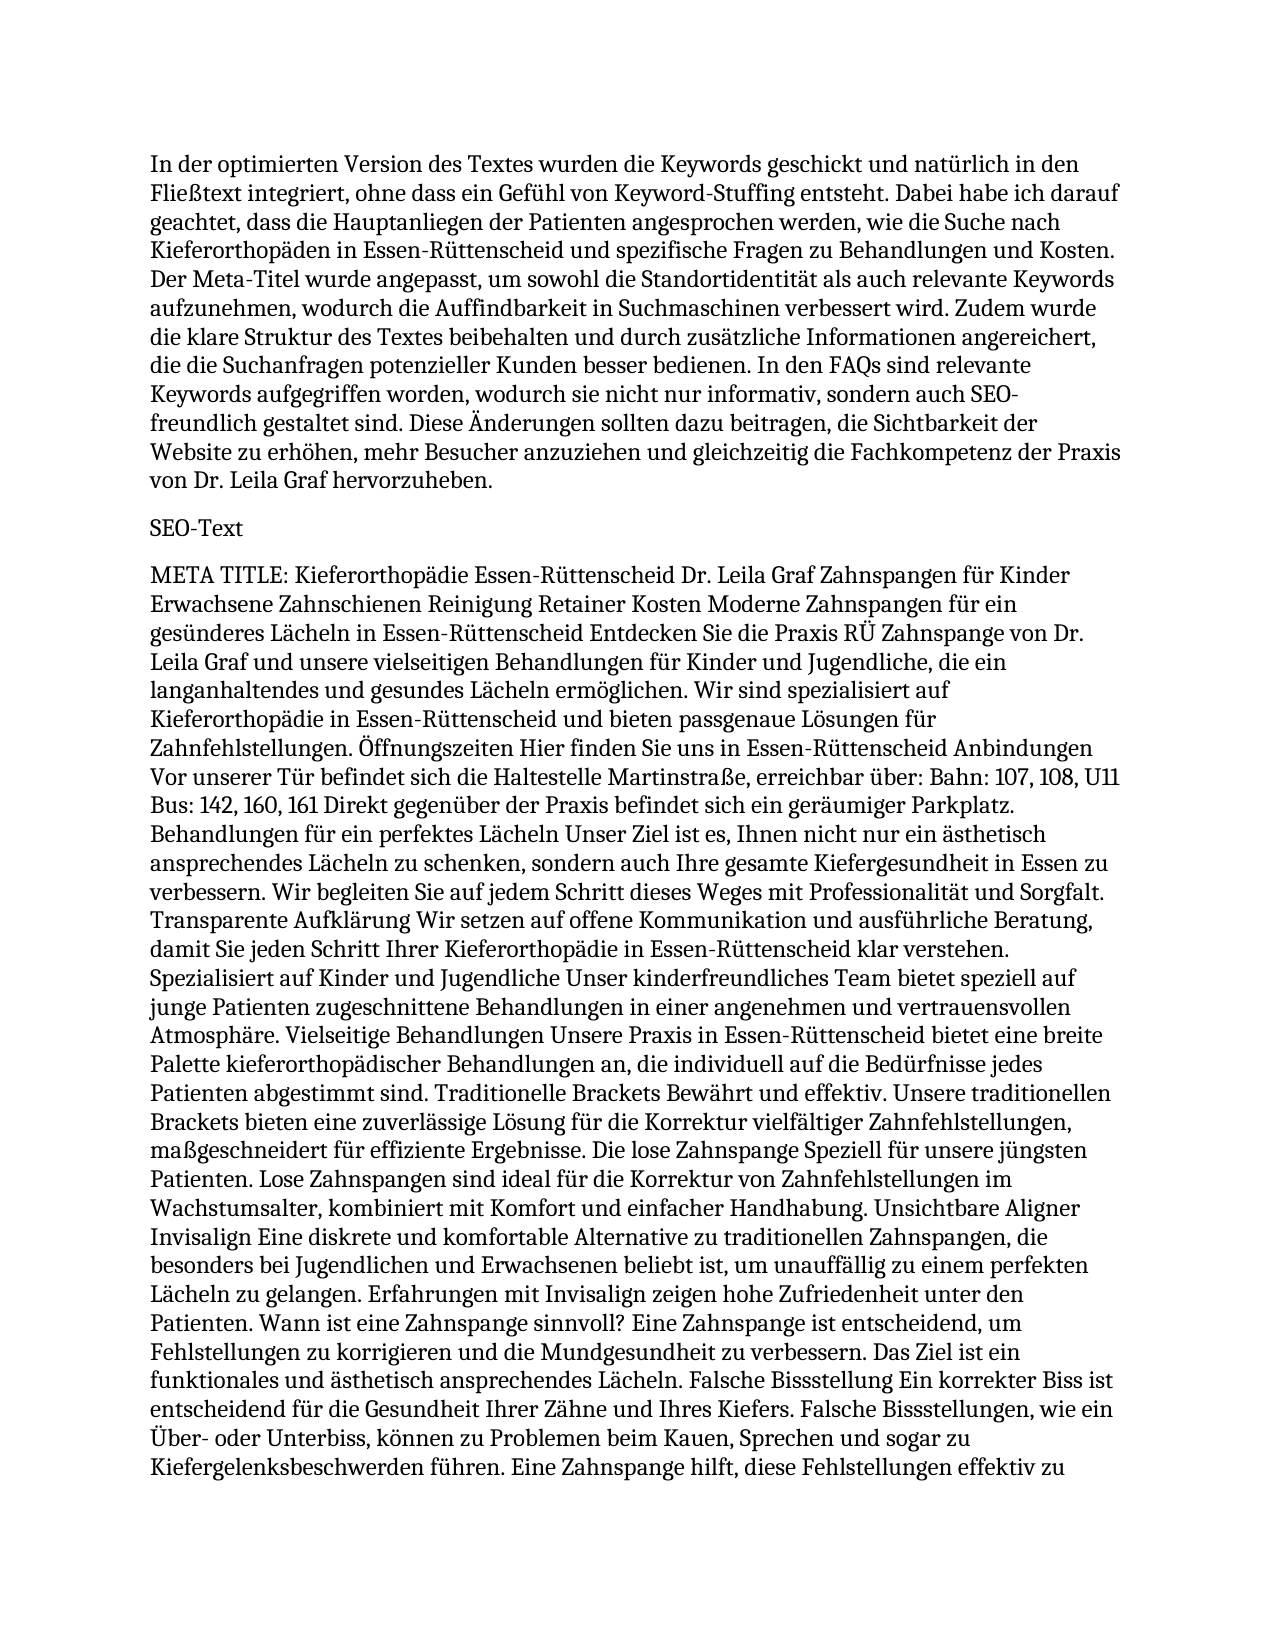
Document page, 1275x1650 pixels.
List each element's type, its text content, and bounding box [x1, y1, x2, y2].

text SEO-Text [150, 514, 1125, 542]
text In der optimierten Version des Textes wurden die Keywords geschickt und natürlich in den Fließtext integriert, ohne dass ein Gefühl von Keyword-Stuffing entsteht. Dabei habe ich darauf geachtet, dass die Hauptanliegen der Patienten angesprochen werden, wie die Suche nach Kieferorthopäden in Essen-Rüttenscheid und spezifische Fragen zu Behandlungen und Kosten. Der Meta-Titel wurde angepasst, um sowohl die Standortidentität als auch relevante Keywords aufzunehmen, wodurch die Auffindbarkeit in Suchmaschinen verbessert wird. Zudem wurde die klare Struktur des Textes beibehalten und durch zusätzliche Informationen angereichert, die die Suchanfragen potenzieller Kunden besser bedienen. In den FAQs sind relevante Keywords aufgegriffen worden, wodurch sie nicht nur informativ, sondern auch SEO-freundlich gestaltet sind. Diese Änderungen sollten dazu beitragen, die Sichtbarkeit der Website zu erhöhen, mehr Besucher anzuziehen und gleichzeitig die Fachkompetenz der Praxis von Dr. Leila Graf hervorzuheben. [150, 150, 1125, 495]
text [150, 561, 1125, 1481]
